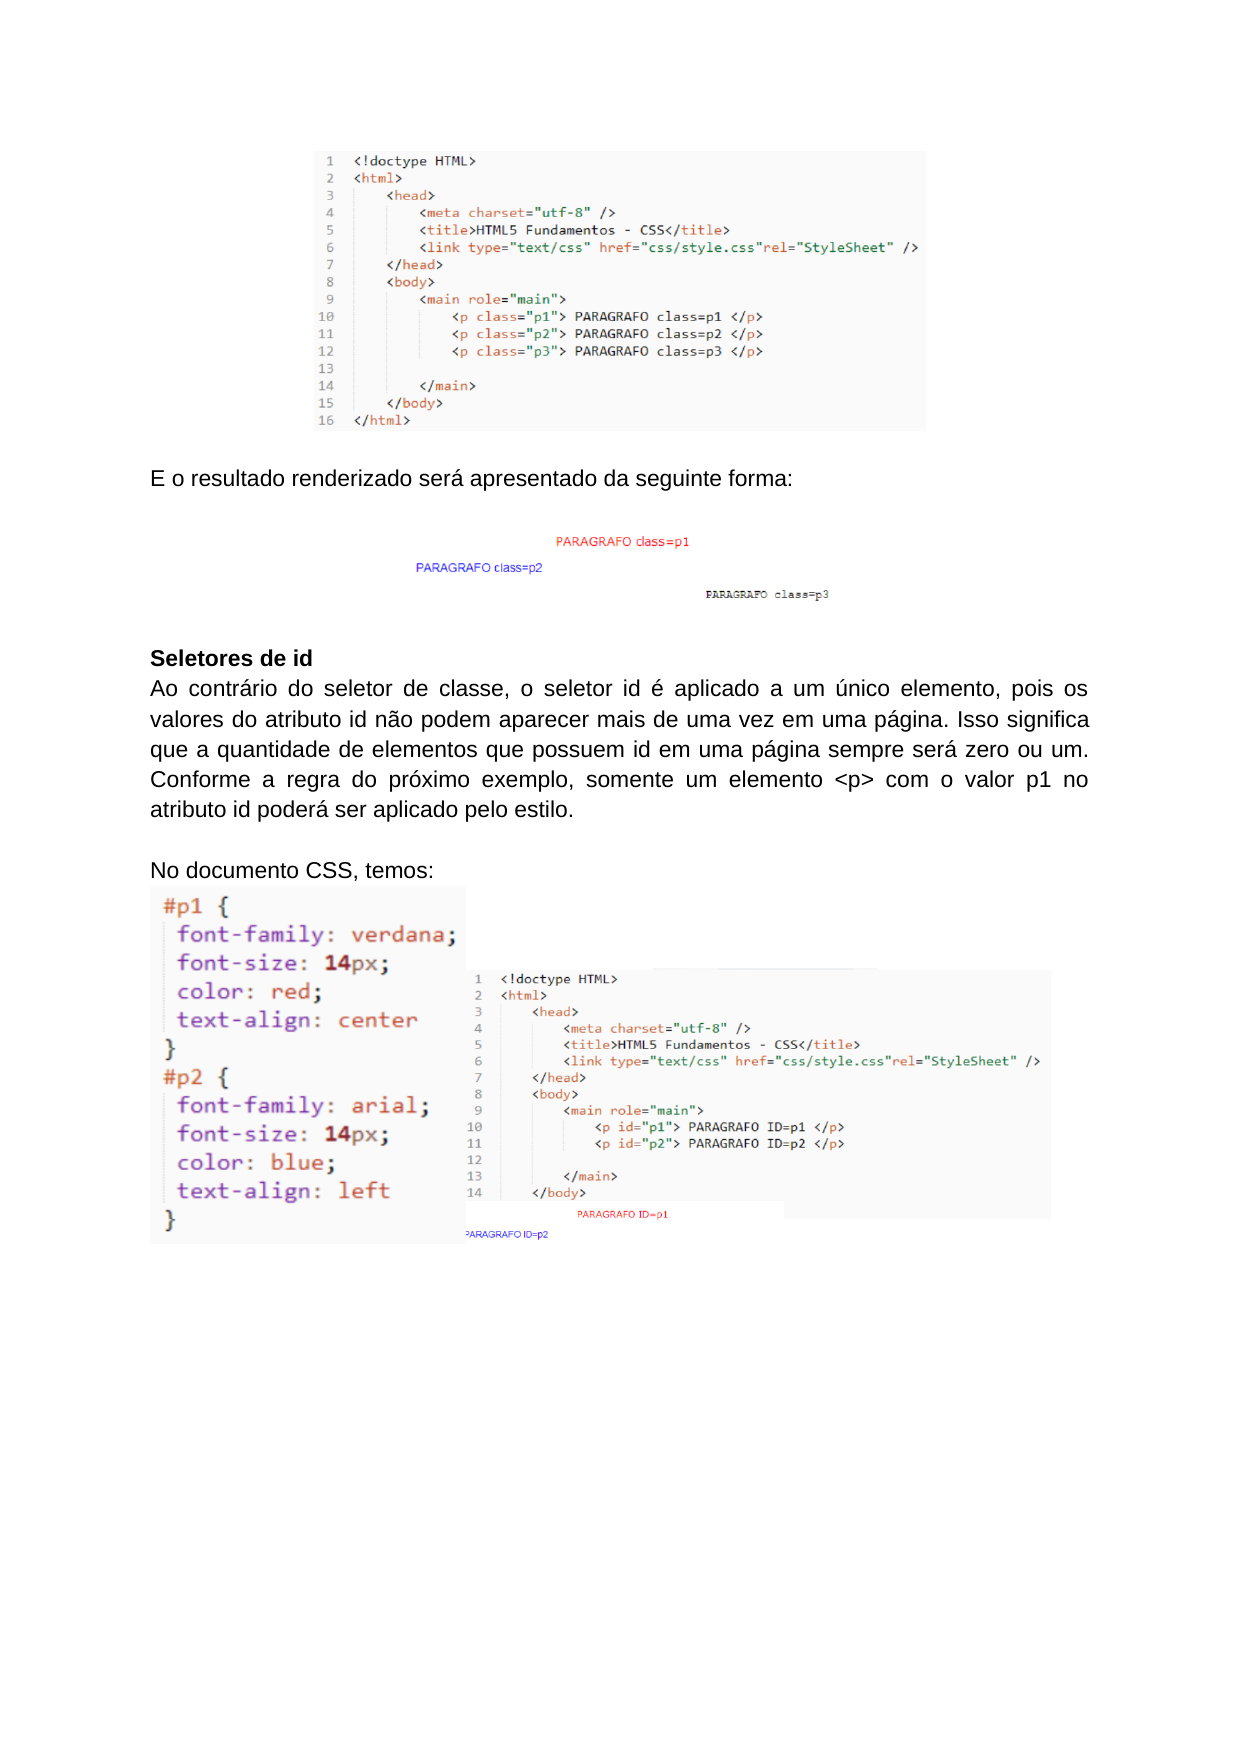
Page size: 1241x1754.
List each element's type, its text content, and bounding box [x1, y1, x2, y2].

text Seletores de id [150, 645, 1090, 672]
picture [150, 886, 1052, 1244]
picture [313, 150, 927, 431]
text E o resultado renderizado será apresentado da seguinte forma: [150, 465, 1090, 491]
text Ao contrário do seletor de classe, o seletor id é aplicado a um único elemento, pois os valores do atributo id não podem aparecer mais de uma vez em uma página. Isso significa que a quantidade de elementos que possuem id em uma página sempre será zero ou um. Conforme a regra do próximo exemplo, somente um elemento <p> com o valor p1 no atributo id poderá ser aplicado pelo estilo. [150, 675, 1090, 823]
picture [410, 525, 831, 612]
text No documento CSS, temos: [150, 857, 1090, 883]
